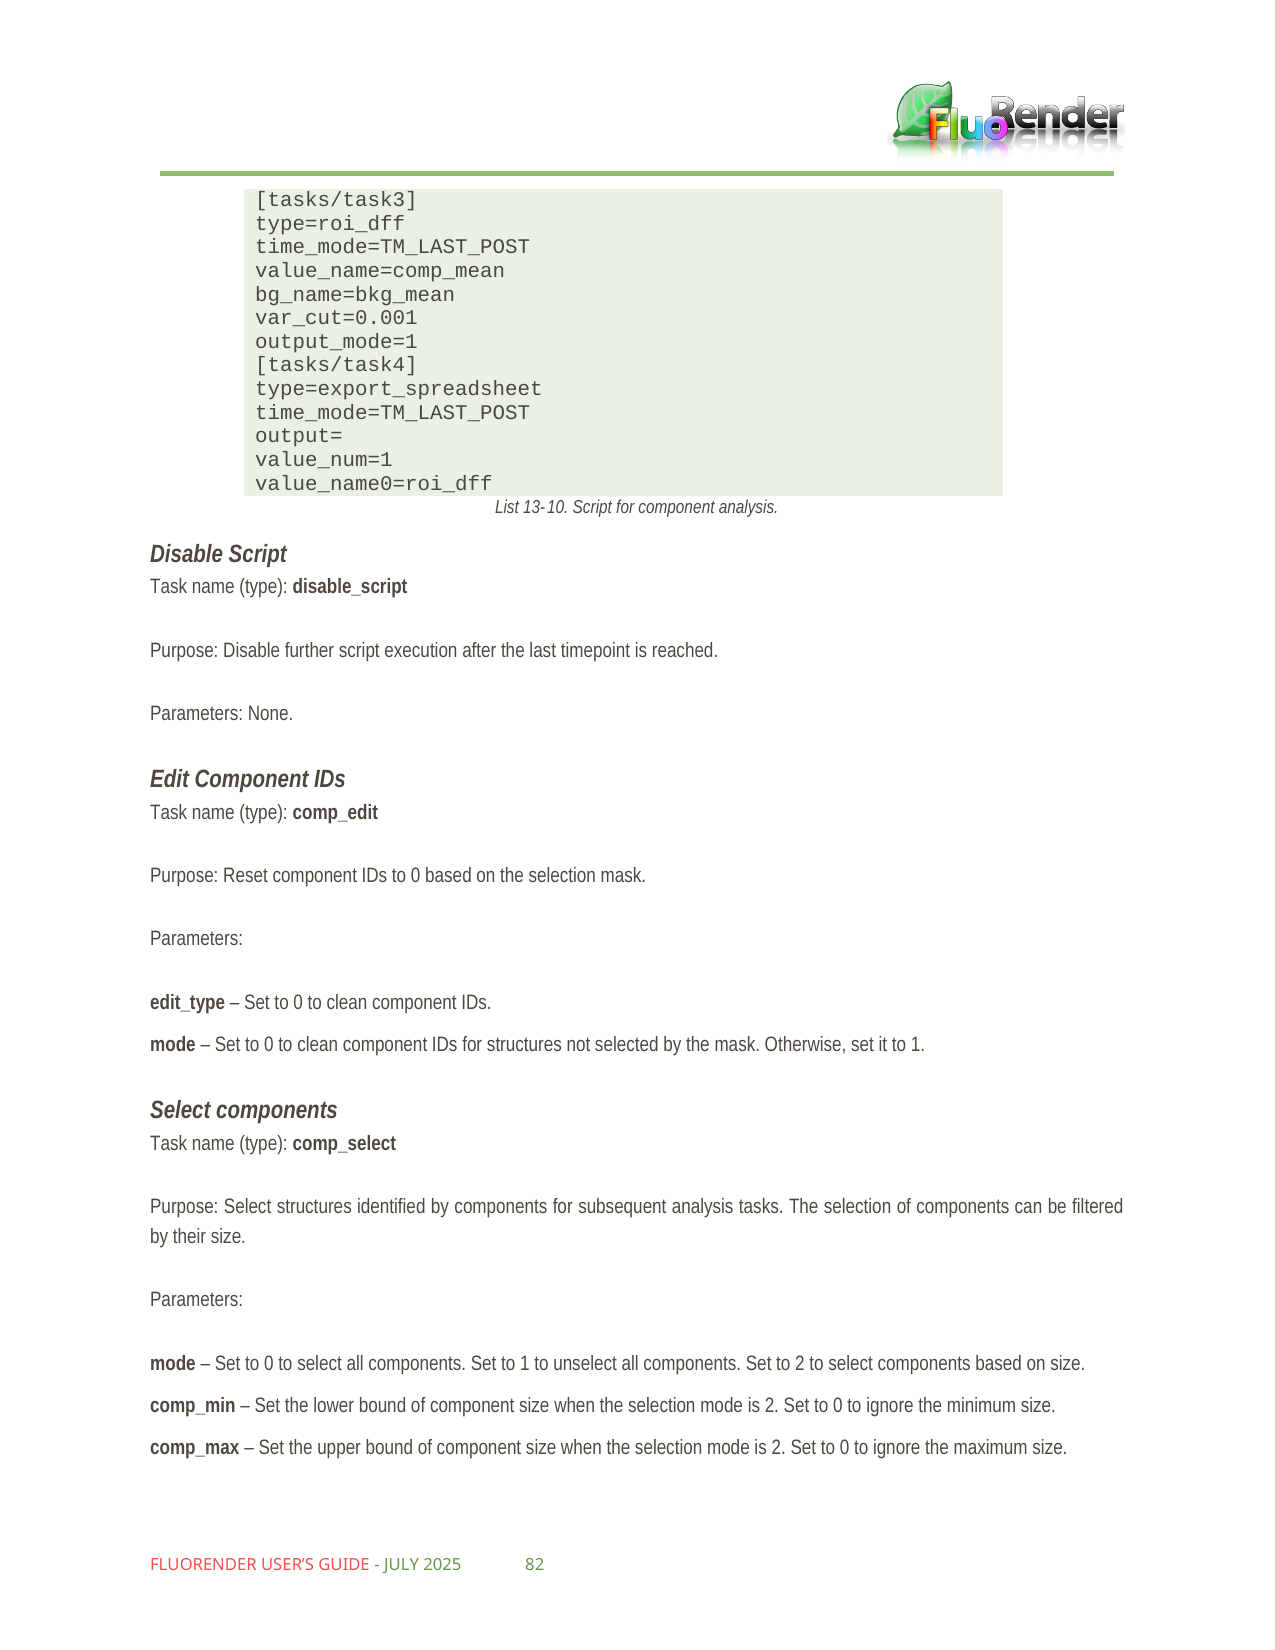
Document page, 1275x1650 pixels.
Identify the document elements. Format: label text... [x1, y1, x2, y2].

text Purpose: Reset component IDs to 0 based on the selection mask. [150, 863, 1125, 887]
text Parameters: [150, 1287, 1125, 1311]
subtitle Disable Script [150, 539, 1125, 567]
subtitle Select components [150, 1095, 1125, 1124]
subtitle Edit Component IDs [150, 764, 1125, 793]
picture [887, 75, 1125, 165]
text Task name (type): comp_select [150, 1131, 1125, 1155]
text Task name (type): comp_edit [150, 800, 1125, 824]
text Purpose: Select structures identified by components for subsequent analysis tasks. The selection of components can be filtered by their size. [150, 1194, 1125, 1248]
text Task name (type): disable_script [150, 574, 1125, 598]
text Parameters: None. [150, 701, 1125, 725]
text mode – Set to 0 to select all components. Set to 1 to unselect all components. Set to 2 to select components based on size. [150, 1351, 1125, 1374]
text Parameters: [150, 926, 1125, 950]
text comp_min – Set the lower bound of component size when the selection mode is 2. Set to 0 to ignore the minimum size. [150, 1393, 1125, 1417]
text comp_max – Set the upper bound of component size when the selection mode is 2. Set to 0 to ignore the maximum size. [150, 1435, 1125, 1459]
text mode – Set to 0 to clean component IDs for structures not selected by the mask. Otherwise, set it to 1. [150, 1032, 1125, 1056]
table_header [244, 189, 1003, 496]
text Purpose: Disable further script execution after the last timepoint is reached. [150, 638, 1125, 662]
text edit_type – Set to 0 to clean component IDs. [150, 989, 1125, 1013]
